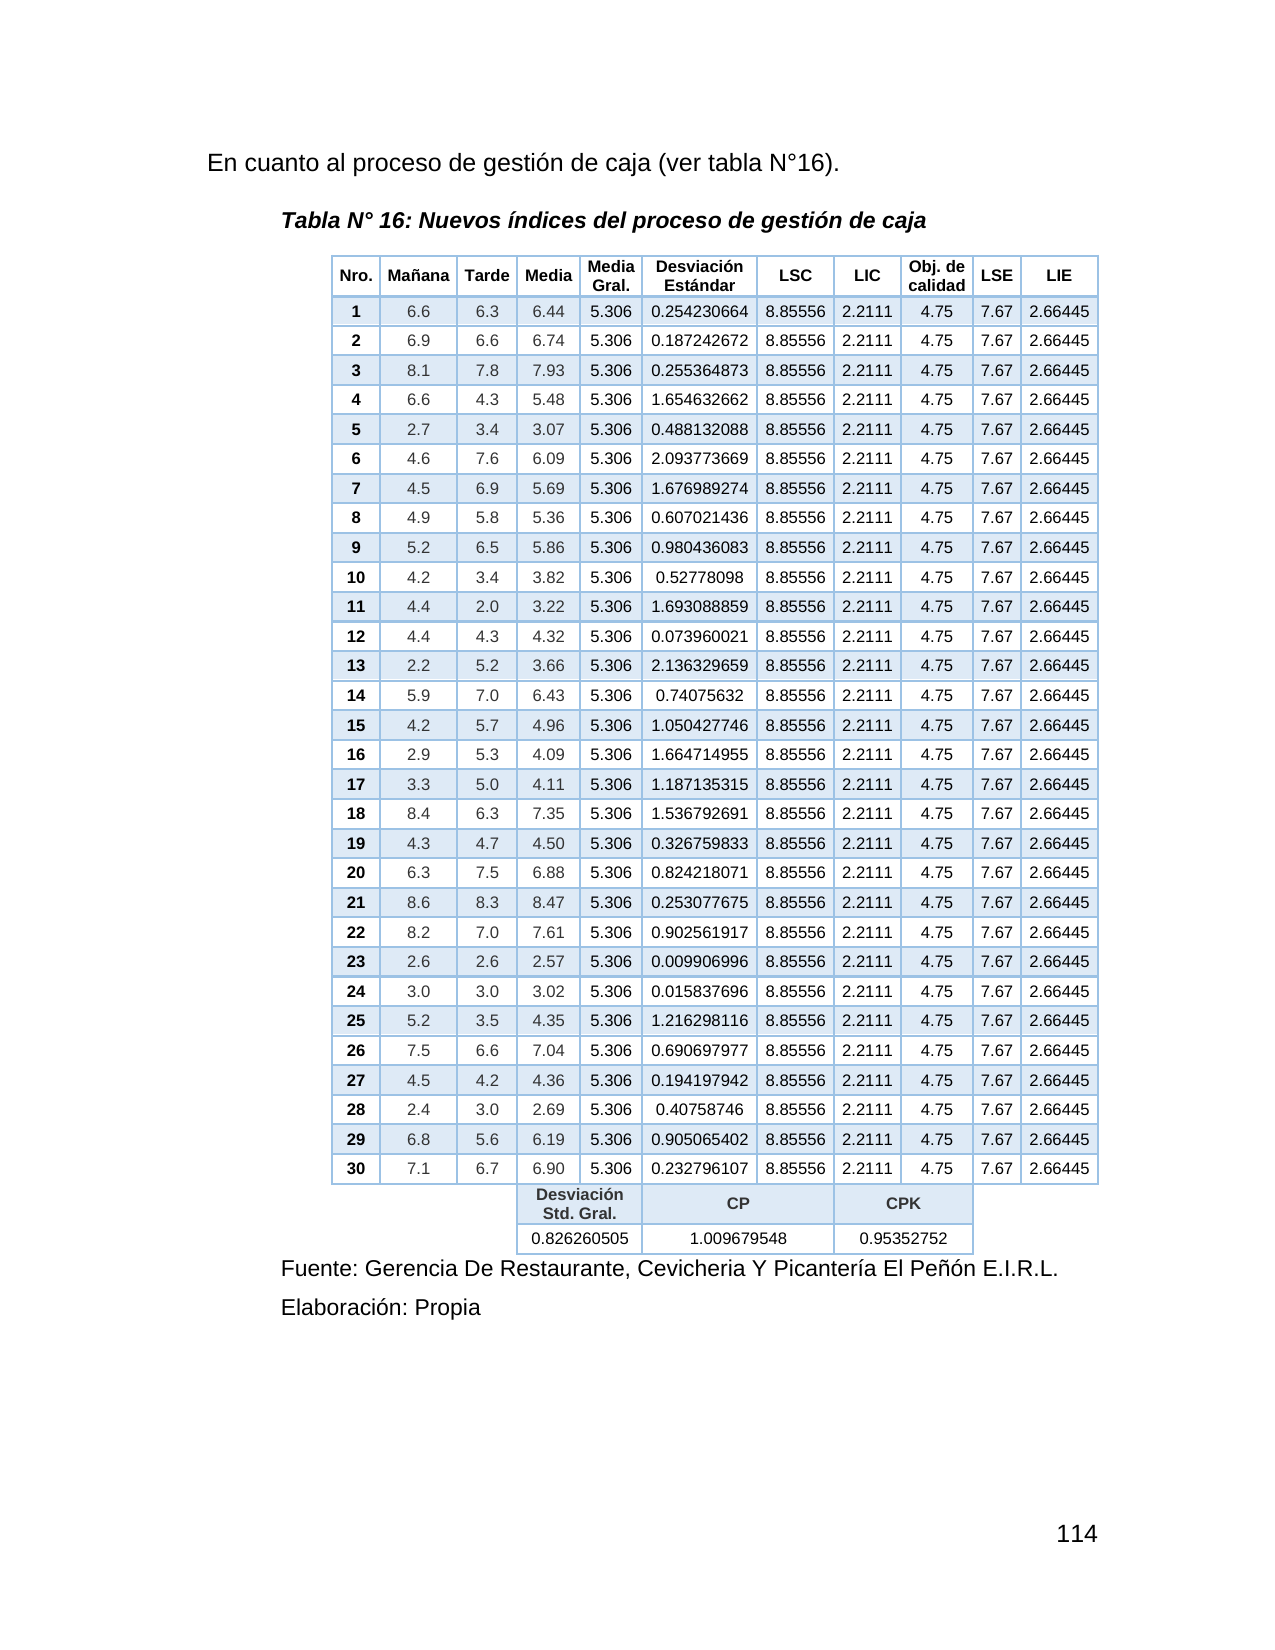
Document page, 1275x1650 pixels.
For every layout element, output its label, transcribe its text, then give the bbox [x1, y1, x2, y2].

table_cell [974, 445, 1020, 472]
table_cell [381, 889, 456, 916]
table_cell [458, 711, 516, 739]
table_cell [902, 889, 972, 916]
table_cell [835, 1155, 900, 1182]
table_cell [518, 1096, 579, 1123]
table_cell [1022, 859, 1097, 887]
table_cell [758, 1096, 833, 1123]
text Tabla N° 16: Nuevos índices del proceso de gestión de caja [281, 207, 1098, 234]
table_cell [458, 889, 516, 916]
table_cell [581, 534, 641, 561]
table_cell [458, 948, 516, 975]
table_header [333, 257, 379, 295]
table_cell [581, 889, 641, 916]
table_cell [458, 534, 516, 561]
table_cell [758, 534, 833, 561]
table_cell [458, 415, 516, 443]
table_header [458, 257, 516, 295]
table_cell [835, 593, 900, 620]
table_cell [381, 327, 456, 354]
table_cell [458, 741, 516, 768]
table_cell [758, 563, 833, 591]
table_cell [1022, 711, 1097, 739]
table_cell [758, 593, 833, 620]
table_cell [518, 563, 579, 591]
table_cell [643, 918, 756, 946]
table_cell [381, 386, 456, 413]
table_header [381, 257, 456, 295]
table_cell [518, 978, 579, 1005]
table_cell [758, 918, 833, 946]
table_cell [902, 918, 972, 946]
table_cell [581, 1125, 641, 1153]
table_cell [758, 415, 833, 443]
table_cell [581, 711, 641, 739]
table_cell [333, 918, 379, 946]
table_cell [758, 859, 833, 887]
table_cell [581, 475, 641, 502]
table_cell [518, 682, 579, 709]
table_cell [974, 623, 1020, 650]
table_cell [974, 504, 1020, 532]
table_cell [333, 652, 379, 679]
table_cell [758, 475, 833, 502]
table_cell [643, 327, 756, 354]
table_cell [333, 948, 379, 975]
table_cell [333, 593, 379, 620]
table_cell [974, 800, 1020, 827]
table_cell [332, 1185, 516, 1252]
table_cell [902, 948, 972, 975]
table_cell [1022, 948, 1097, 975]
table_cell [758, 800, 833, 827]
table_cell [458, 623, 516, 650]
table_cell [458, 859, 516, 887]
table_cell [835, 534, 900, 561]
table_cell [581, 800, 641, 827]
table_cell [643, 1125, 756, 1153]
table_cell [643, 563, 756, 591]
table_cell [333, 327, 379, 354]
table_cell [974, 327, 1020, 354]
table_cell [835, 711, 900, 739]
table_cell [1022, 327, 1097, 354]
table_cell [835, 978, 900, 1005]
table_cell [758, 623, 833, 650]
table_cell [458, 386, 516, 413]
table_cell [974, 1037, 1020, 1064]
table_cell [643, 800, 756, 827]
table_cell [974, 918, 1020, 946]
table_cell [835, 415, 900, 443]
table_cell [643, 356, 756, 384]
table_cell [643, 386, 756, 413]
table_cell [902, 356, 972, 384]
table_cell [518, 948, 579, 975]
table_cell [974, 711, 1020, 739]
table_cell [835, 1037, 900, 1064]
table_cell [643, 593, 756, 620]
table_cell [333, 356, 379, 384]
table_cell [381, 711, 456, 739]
text En cuanto al proceso de gestión de caja (ver tabla N°16). [207, 148, 1098, 176]
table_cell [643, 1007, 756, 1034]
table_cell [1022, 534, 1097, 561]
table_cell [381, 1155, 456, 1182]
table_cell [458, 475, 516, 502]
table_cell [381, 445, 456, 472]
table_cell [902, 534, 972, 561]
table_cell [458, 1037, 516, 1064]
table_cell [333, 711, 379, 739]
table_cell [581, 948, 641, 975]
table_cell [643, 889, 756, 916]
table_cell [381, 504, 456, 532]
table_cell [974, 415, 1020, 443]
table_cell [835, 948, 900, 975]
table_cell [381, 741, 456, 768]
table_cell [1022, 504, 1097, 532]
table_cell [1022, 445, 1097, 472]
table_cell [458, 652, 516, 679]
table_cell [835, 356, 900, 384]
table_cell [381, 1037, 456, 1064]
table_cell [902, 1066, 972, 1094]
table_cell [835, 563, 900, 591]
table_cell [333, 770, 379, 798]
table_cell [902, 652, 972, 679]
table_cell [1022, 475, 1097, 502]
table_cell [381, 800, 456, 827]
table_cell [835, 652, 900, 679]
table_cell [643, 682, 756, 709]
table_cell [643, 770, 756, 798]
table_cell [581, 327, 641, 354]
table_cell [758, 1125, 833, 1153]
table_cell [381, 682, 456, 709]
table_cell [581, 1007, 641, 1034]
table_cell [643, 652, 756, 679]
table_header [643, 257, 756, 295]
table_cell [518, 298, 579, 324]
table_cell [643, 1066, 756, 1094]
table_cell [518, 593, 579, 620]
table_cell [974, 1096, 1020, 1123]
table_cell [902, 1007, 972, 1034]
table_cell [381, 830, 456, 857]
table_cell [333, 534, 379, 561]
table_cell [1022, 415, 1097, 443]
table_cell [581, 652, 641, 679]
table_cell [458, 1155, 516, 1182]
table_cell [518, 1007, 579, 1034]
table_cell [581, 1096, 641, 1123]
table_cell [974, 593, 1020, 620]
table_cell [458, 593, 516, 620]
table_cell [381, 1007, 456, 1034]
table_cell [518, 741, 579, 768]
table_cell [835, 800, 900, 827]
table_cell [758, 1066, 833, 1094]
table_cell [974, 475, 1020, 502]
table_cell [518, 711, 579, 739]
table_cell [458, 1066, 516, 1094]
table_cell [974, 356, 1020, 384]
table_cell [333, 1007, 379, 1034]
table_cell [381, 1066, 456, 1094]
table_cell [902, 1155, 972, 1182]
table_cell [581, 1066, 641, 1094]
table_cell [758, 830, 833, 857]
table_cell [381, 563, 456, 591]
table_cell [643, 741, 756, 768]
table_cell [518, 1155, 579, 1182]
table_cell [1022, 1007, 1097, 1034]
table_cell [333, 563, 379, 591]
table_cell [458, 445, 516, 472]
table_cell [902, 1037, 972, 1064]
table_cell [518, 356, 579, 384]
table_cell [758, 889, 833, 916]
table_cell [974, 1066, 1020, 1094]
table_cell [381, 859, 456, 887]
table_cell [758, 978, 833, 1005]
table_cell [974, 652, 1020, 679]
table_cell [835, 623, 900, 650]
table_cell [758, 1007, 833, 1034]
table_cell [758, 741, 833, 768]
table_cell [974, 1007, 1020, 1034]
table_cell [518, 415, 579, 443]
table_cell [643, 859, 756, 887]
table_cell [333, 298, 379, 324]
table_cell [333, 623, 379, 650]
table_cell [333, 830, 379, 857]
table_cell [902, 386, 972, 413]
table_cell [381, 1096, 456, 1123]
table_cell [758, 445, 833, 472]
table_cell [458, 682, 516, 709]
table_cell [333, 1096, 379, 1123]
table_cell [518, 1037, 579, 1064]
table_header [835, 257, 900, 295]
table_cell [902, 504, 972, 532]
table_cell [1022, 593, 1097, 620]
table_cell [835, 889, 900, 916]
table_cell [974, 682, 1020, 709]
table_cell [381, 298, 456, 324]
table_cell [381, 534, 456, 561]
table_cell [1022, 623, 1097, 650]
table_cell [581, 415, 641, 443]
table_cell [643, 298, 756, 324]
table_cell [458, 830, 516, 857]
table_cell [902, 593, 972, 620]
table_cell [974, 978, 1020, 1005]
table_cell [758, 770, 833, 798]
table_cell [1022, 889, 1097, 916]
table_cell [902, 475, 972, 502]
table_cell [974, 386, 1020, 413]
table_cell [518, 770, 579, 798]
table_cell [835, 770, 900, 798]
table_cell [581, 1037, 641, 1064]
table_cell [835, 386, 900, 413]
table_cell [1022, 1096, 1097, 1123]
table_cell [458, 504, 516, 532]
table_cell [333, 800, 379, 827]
text Fuente: Gerencia De Restaurante, Cevicheria Y Picantería El Peñón E.I.R.L. [281, 1254, 1098, 1281]
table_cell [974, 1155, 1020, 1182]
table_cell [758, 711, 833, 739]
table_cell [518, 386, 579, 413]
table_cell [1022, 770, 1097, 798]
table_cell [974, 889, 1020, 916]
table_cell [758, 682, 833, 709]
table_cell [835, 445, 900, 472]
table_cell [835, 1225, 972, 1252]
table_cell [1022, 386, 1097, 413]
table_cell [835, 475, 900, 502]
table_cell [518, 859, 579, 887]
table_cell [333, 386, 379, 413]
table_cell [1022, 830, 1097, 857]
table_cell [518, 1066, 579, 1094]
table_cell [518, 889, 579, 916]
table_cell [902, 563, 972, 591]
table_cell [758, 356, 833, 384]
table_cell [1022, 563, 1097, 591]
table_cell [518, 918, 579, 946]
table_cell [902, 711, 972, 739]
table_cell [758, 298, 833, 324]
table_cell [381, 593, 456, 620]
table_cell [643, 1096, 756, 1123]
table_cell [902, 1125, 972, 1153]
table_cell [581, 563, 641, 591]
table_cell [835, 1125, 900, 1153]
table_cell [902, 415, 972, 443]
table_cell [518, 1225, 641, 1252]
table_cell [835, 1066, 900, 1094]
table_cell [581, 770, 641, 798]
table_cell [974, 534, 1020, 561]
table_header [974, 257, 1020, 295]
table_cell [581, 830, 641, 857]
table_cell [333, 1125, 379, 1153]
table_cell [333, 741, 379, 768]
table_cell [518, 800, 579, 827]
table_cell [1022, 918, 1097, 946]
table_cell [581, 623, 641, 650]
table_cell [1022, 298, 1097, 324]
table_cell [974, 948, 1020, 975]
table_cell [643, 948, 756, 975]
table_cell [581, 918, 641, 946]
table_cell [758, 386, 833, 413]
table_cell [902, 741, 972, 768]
text Elaboración: Propia [281, 1294, 1098, 1320]
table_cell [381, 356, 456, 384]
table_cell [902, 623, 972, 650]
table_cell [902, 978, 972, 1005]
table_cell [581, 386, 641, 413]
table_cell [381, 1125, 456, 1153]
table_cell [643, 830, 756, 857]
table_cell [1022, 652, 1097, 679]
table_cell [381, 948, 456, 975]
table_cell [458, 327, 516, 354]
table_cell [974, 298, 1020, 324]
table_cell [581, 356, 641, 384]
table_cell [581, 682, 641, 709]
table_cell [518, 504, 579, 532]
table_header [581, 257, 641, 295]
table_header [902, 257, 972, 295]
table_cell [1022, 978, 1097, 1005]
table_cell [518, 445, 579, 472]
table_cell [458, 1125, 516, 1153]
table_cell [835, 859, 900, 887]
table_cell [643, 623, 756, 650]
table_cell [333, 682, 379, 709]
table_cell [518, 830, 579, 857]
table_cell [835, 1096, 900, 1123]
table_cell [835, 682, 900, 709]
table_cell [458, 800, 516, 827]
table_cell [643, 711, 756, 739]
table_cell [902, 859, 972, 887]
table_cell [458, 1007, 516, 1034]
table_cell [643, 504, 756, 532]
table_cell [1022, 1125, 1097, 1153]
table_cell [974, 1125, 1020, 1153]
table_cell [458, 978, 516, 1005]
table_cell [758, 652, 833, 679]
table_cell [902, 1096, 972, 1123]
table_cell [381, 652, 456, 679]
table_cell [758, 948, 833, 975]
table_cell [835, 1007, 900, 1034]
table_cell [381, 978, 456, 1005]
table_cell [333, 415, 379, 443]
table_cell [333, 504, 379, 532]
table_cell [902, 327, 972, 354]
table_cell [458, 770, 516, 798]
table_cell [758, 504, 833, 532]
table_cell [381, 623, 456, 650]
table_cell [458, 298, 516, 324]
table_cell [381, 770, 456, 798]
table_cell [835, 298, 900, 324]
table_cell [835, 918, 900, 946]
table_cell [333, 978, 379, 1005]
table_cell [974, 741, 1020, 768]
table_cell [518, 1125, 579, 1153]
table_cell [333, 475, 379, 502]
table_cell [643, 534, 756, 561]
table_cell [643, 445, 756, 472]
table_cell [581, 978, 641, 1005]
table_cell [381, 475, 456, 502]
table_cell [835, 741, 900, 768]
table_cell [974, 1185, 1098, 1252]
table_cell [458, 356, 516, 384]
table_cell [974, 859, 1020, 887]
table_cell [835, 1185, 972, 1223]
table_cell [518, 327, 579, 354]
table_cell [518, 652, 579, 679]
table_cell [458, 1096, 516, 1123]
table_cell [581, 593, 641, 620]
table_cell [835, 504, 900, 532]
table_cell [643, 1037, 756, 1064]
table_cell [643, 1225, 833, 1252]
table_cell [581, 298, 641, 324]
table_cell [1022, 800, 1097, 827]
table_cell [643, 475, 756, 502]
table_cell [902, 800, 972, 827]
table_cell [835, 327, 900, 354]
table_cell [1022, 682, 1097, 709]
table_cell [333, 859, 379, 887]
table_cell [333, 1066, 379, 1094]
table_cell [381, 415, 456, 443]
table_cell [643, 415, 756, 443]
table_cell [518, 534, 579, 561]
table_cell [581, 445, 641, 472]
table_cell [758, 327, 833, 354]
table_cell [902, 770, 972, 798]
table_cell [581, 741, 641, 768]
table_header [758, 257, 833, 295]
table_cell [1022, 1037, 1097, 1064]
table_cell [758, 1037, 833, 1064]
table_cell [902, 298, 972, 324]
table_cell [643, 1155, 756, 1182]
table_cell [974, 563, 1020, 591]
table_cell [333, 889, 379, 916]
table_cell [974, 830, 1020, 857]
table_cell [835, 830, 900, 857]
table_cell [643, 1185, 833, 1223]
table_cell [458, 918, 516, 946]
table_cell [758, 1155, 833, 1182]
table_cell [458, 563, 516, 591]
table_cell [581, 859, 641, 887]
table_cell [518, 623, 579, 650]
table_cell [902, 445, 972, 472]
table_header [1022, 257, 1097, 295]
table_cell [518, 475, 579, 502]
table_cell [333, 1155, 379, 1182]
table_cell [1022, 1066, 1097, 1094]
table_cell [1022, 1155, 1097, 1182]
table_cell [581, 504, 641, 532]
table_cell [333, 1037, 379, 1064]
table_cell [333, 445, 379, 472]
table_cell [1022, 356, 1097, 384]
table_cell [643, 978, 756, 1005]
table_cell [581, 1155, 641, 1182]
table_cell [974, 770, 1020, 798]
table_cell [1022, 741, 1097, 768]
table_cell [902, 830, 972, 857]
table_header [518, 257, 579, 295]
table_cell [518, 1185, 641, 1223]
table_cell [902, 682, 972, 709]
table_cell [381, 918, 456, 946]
